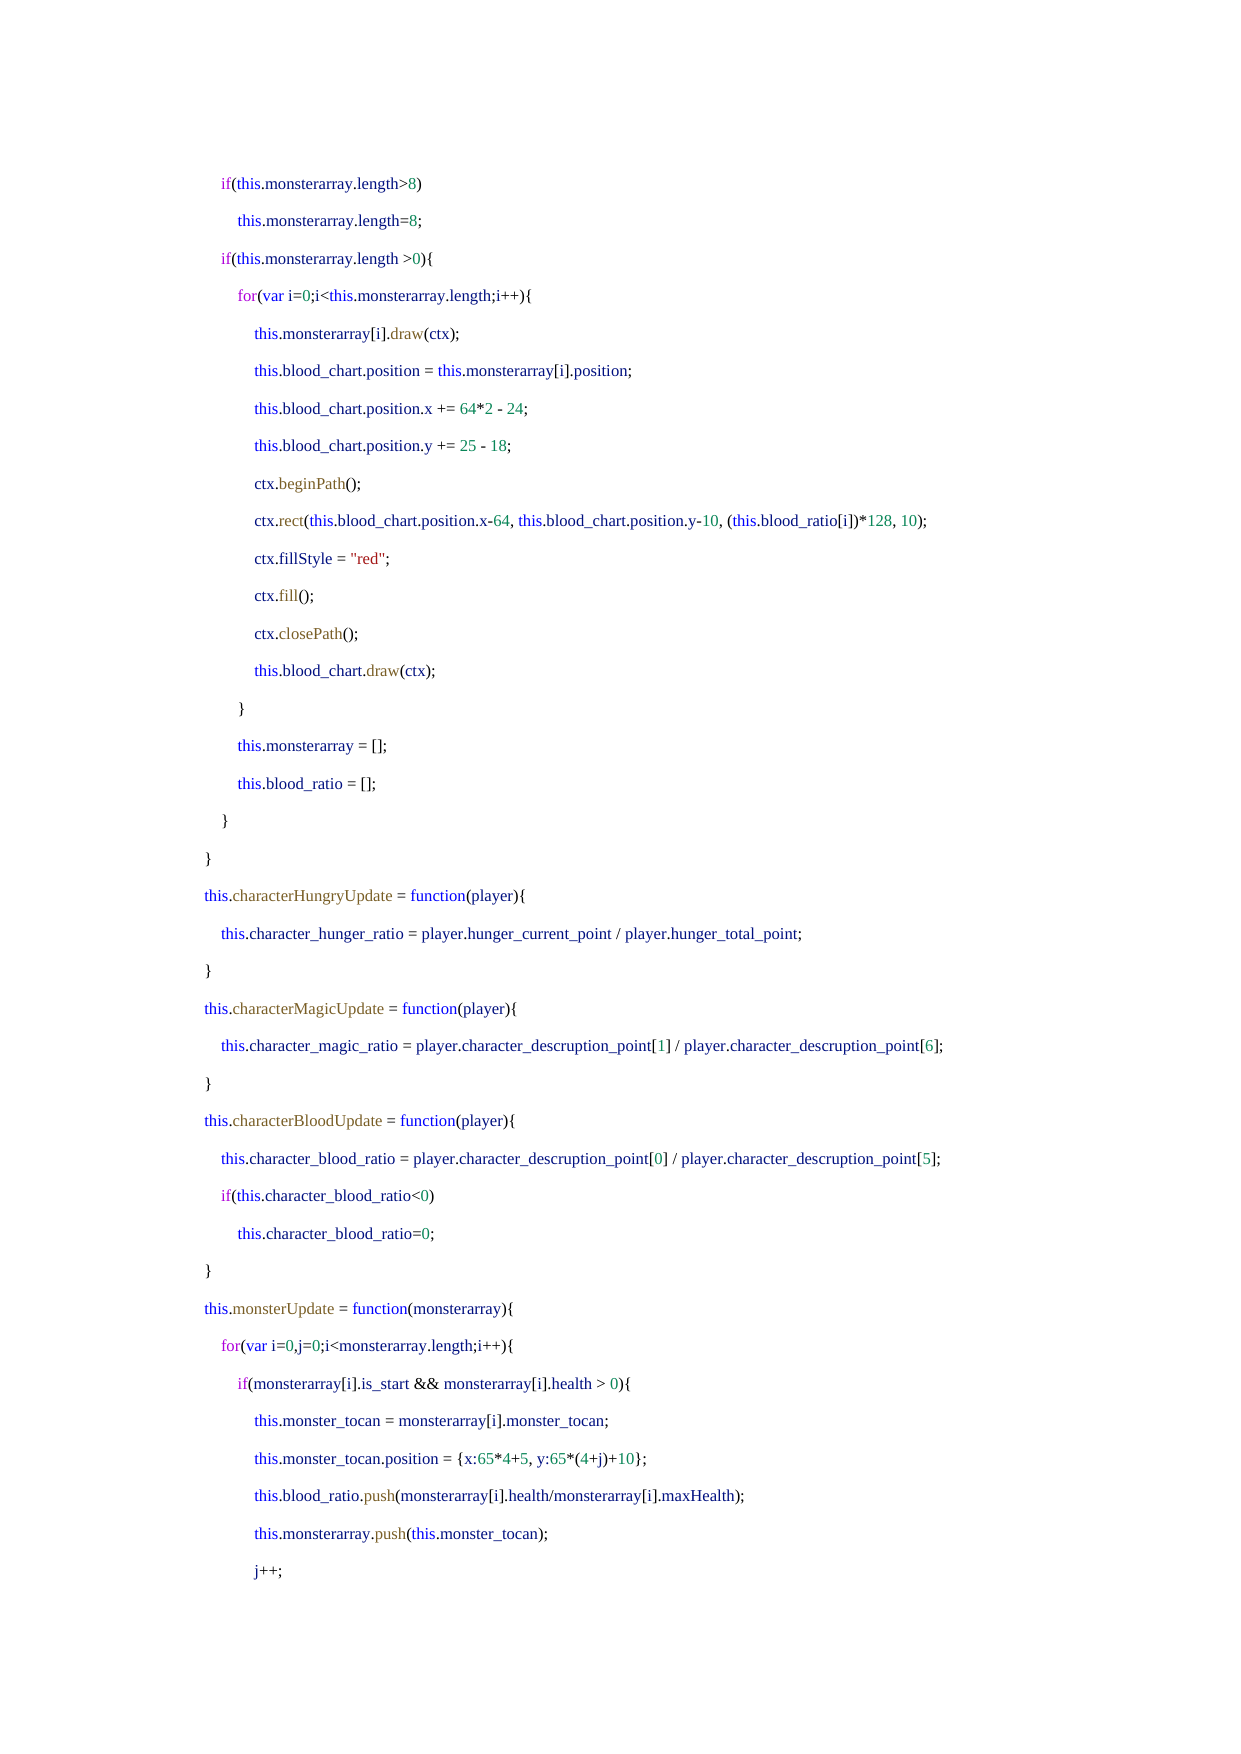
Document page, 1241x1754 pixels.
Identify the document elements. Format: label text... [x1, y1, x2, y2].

text this.characterBloodUpdate = function(player){ [187, 1102, 1053, 1139]
text this.character_blood_ratio=0; [187, 1214, 1053, 1252]
text this.monsterarray.push(this.monster_tocan); [187, 1514, 1053, 1552]
text } [187, 689, 1053, 727]
text this.monsterarray = []; [187, 727, 1053, 764]
text this.character_magic_ratio = player.character_descruption_point[1] / player.character_descruption_point[6]; [187, 1027, 1053, 1064]
text ctx.closePath(); [187, 614, 1053, 652]
text ctx.fillStyle = "red"; [187, 539, 1053, 577]
text if(monsterarray[i].is_start && monsterarray[i].health > 0){ [187, 1364, 1053, 1402]
text ctx.beginPath(); [187, 464, 1053, 502]
text this.characterMagicUpdate = function(player){ [187, 989, 1053, 1027]
text } [187, 952, 1053, 989]
text this.blood_chart.position.x += 64*2 - 24; [187, 389, 1053, 427]
text ctx.rect(this.blood_chart.position.x-64, this.blood_chart.position.y-10, (this.blood_ratio[i])*128, 10); [187, 502, 1053, 539]
text ctx.fill(); [187, 577, 1053, 614]
text for(var i=0,j=0;i<monsterarray.length;i++){ [187, 1327, 1053, 1364]
text this.character_hunger_ratio = player.hunger_current_point / player.hunger_total_point; [187, 914, 1053, 952]
text this.blood_ratio.push(monsterarray[i].health/monsterarray[i].maxHealth); [187, 1477, 1053, 1514]
text if(this.character_blood_ratio<0) [187, 1177, 1053, 1214]
text j++; [187, 1552, 1053, 1589]
text if(this.monsterarray.length>8) [187, 164, 1053, 202]
text } [187, 1252, 1053, 1289]
text for(var i=0;i<this.monsterarray.length;i++){ [187, 277, 1053, 314]
text } [187, 839, 1053, 877]
text if(this.monsterarray.length >0){ [187, 239, 1053, 277]
text this.blood_ratio = []; [187, 764, 1053, 802]
text this.characterHungryUpdate = function(player){ [187, 877, 1053, 914]
text this.monsterarray[i].draw(ctx); [187, 314, 1053, 352]
text this.character_blood_ratio = player.character_descruption_point[0] / player.character_descruption_point[5]; [187, 1139, 1053, 1177]
text this.monsterUpdate = function(monsterarray){ [187, 1289, 1053, 1327]
text this.blood_chart.position = this.monsterarray[i].position; [187, 352, 1053, 389]
text } [187, 802, 1053, 839]
text this.blood_chart.draw(ctx); [187, 652, 1053, 689]
text this.monster_tocan = monsterarray[i].monster_tocan; [187, 1402, 1053, 1439]
text this.monster_tocan.position = {x:65*4+5, y:65*(4+j)+10}; [187, 1439, 1053, 1477]
text this.blood_chart.position.y += 25 - 18; [187, 427, 1053, 464]
text this.monsterarray.length=8; [187, 202, 1053, 239]
text } [187, 1064, 1053, 1102]
